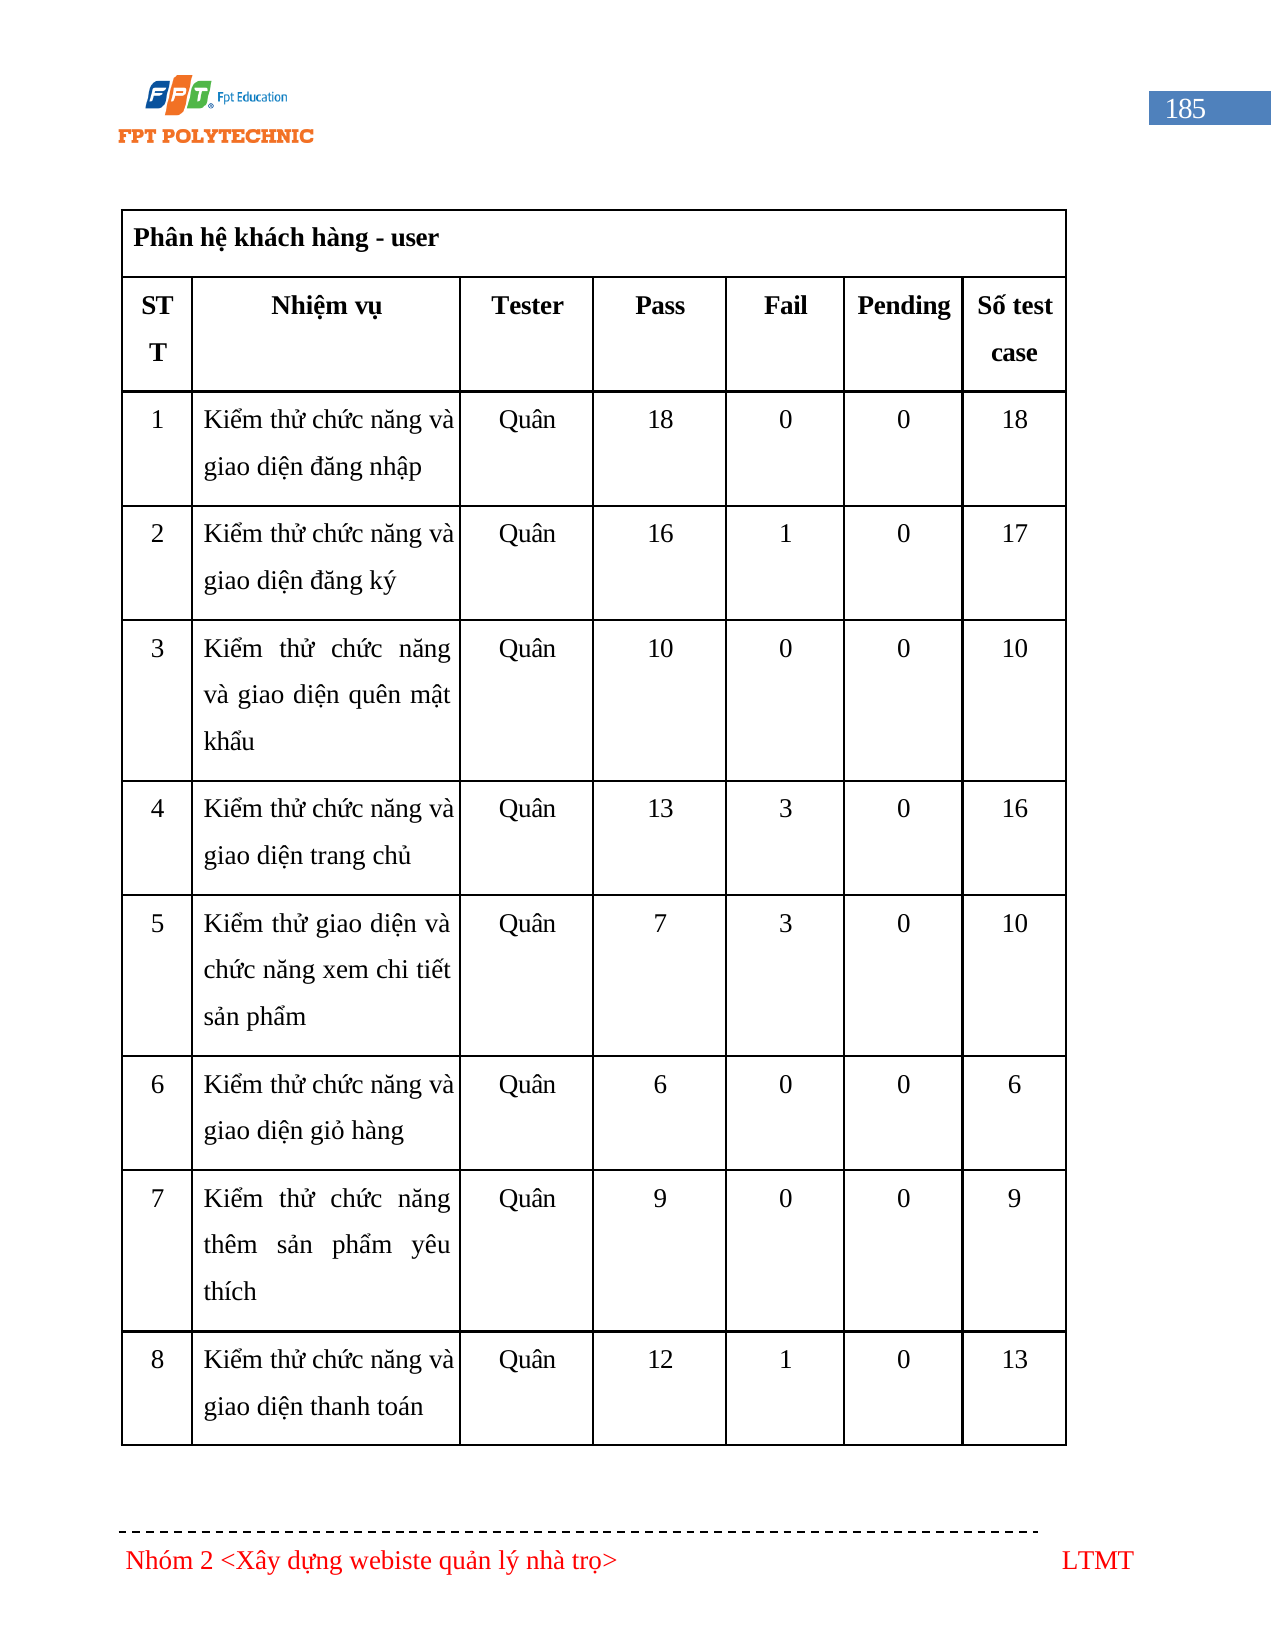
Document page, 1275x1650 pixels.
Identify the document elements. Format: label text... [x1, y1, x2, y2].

table_cell 1 [727, 507, 843, 619]
table_cell 12 [594, 1333, 725, 1444]
table_cell 8 [123, 1333, 191, 1444]
table_cell 3 [123, 621, 191, 780]
table_cell 10 [964, 896, 1065, 1055]
table_cell 16 [594, 507, 725, 619]
table_cell Quân [461, 1171, 592, 1330]
table_cell Nhiệm vụ [193, 278, 459, 390]
table_cell Pending [845, 278, 961, 390]
table_cell Quân [461, 1057, 592, 1169]
table_cell Quân [461, 621, 592, 780]
table_cell Pass [594, 278, 725, 390]
table_cell 1 [123, 393, 191, 505]
table_cell Kiểm thử chức năng và giao diện giỏ hàng [193, 1057, 459, 1169]
table_cell 9 [964, 1171, 1065, 1330]
table_cell Quân [461, 393, 592, 505]
table_cell 0 [727, 1171, 843, 1330]
table_cell 0 [845, 621, 961, 780]
table_cell 0 [727, 621, 843, 780]
table_cell 7 [123, 1171, 191, 1330]
table_cell Kiểm thử chức năng và giao diện đăng ký [193, 507, 459, 619]
table_cell Kiểm thử chức năng và giao diện đăng nhập [193, 393, 459, 505]
table_cell 9 [594, 1171, 725, 1330]
picture [118, 75, 314, 143]
table_cell 5 [123, 896, 191, 1055]
table_cell 18 [594, 393, 725, 505]
table_cell 0 [845, 393, 961, 505]
table_cell 1 [727, 1333, 843, 1444]
table_cell Kiểm thử chức năng thêm sản phẩm yêu thích [193, 1171, 459, 1330]
table_cell 18 [964, 393, 1065, 505]
table_cell Kiểm thử chức năng và giao diện quên mật khẩu [193, 621, 459, 780]
table_cell 0 [727, 1057, 843, 1169]
table_cell 10 [964, 621, 1065, 780]
table_cell Tester [461, 278, 592, 390]
table_cell 0 [727, 393, 843, 505]
table_cell 0 [845, 782, 961, 894]
table_cell 2 [123, 507, 191, 619]
table_cell 3 [727, 896, 843, 1055]
table_cell 17 [964, 507, 1065, 619]
table_header Phân hệ khách hàng - user [123, 211, 1065, 276]
table_cell 0 [845, 507, 961, 619]
table_cell Quân [461, 896, 592, 1055]
table_cell 7 [594, 896, 725, 1055]
table_cell 0 [845, 896, 961, 1055]
table_cell 6 [594, 1057, 725, 1169]
table_cell 4 [123, 782, 191, 894]
table_cell 0 [845, 1057, 961, 1169]
table_cell 0 [845, 1333, 961, 1444]
table_cell Quân [461, 1333, 592, 1444]
table_cell 13 [964, 1333, 1065, 1444]
table_cell Quân [461, 782, 592, 894]
table_cell Số test case [964, 278, 1065, 390]
table_cell 6 [964, 1057, 1065, 1169]
table_cell Kiểm thử chức năng và giao diện trang chủ [193, 782, 459, 894]
table_cell 16 [964, 782, 1065, 894]
table_cell Kiểm thử giao diện và chức năng xem chi tiết sản phẩm [193, 896, 459, 1055]
table_cell 0 [845, 1171, 961, 1330]
table_cell 3 [727, 782, 843, 894]
table_cell 10 [594, 621, 725, 780]
table_cell Fail [727, 278, 843, 390]
table_cell Quân [461, 507, 592, 619]
table_cell 13 [594, 782, 725, 894]
table_cell 6 [123, 1057, 191, 1169]
table_cell ST T [123, 278, 191, 390]
table_cell Kiểm thử chức năng và giao diện thanh toán [193, 1333, 459, 1444]
